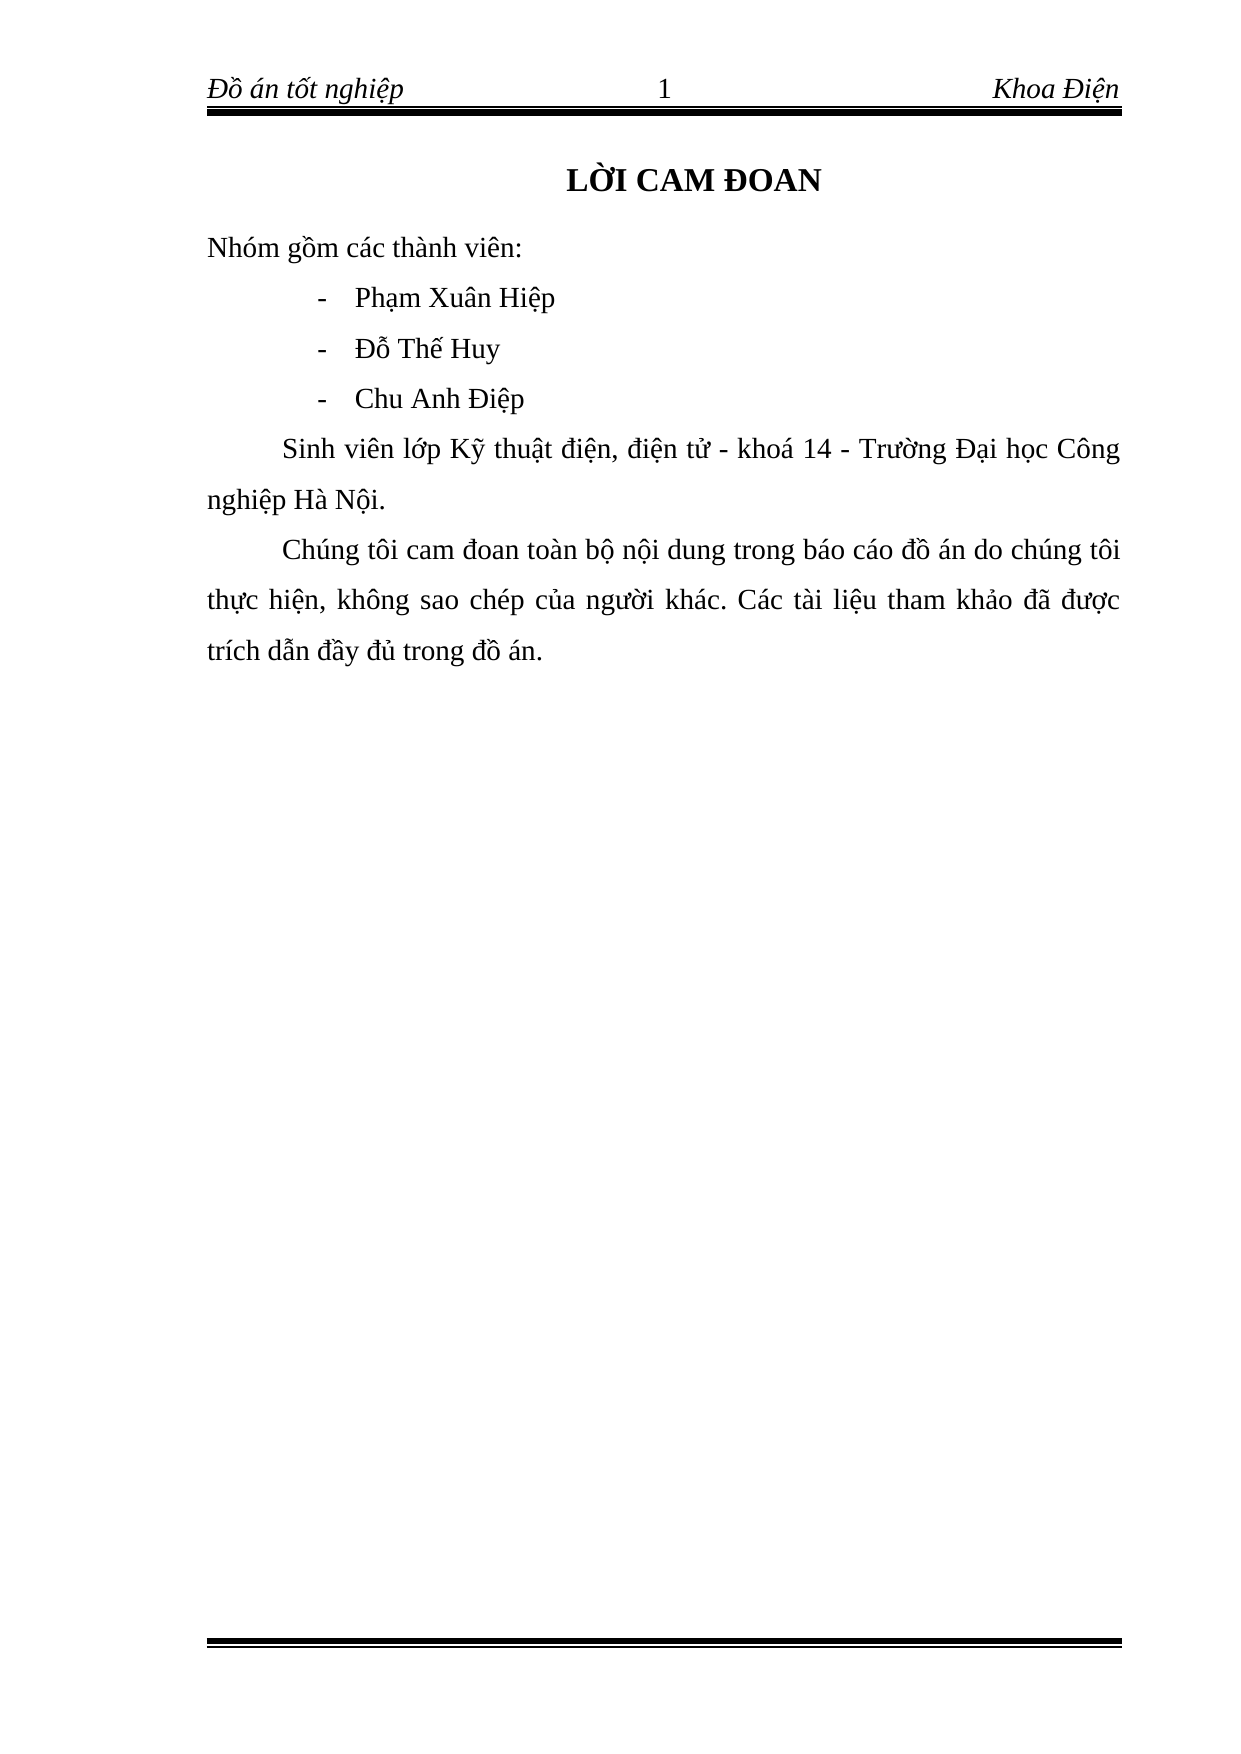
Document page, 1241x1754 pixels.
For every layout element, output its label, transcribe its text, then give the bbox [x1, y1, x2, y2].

text Sinh viên lớp Kỹ thuật điện, điện tử - khoá 14 - Trường Đại học Công nghiệp Hà Nội. [207, 431, 1122, 515]
list Phạm Xuân Hiệp [317, 281, 1122, 314]
subtitle LỜI CAM ĐOAN [266, 160, 1122, 198]
text Chúng tôi cam đoan toàn bộ nội dung trong báo cáo đồ án do chúng tôi thực hiện, không sao chép của người khác. Các tài liệu tham khảo đã được trích dẫn đầy đủ trong đồ án. [207, 532, 1122, 666]
list Đỗ Thế Huy [317, 331, 1122, 364]
list Chu Anh Điệp [317, 381, 1122, 415]
text Nhóm gồm các thành viên: [207, 230, 1122, 264]
